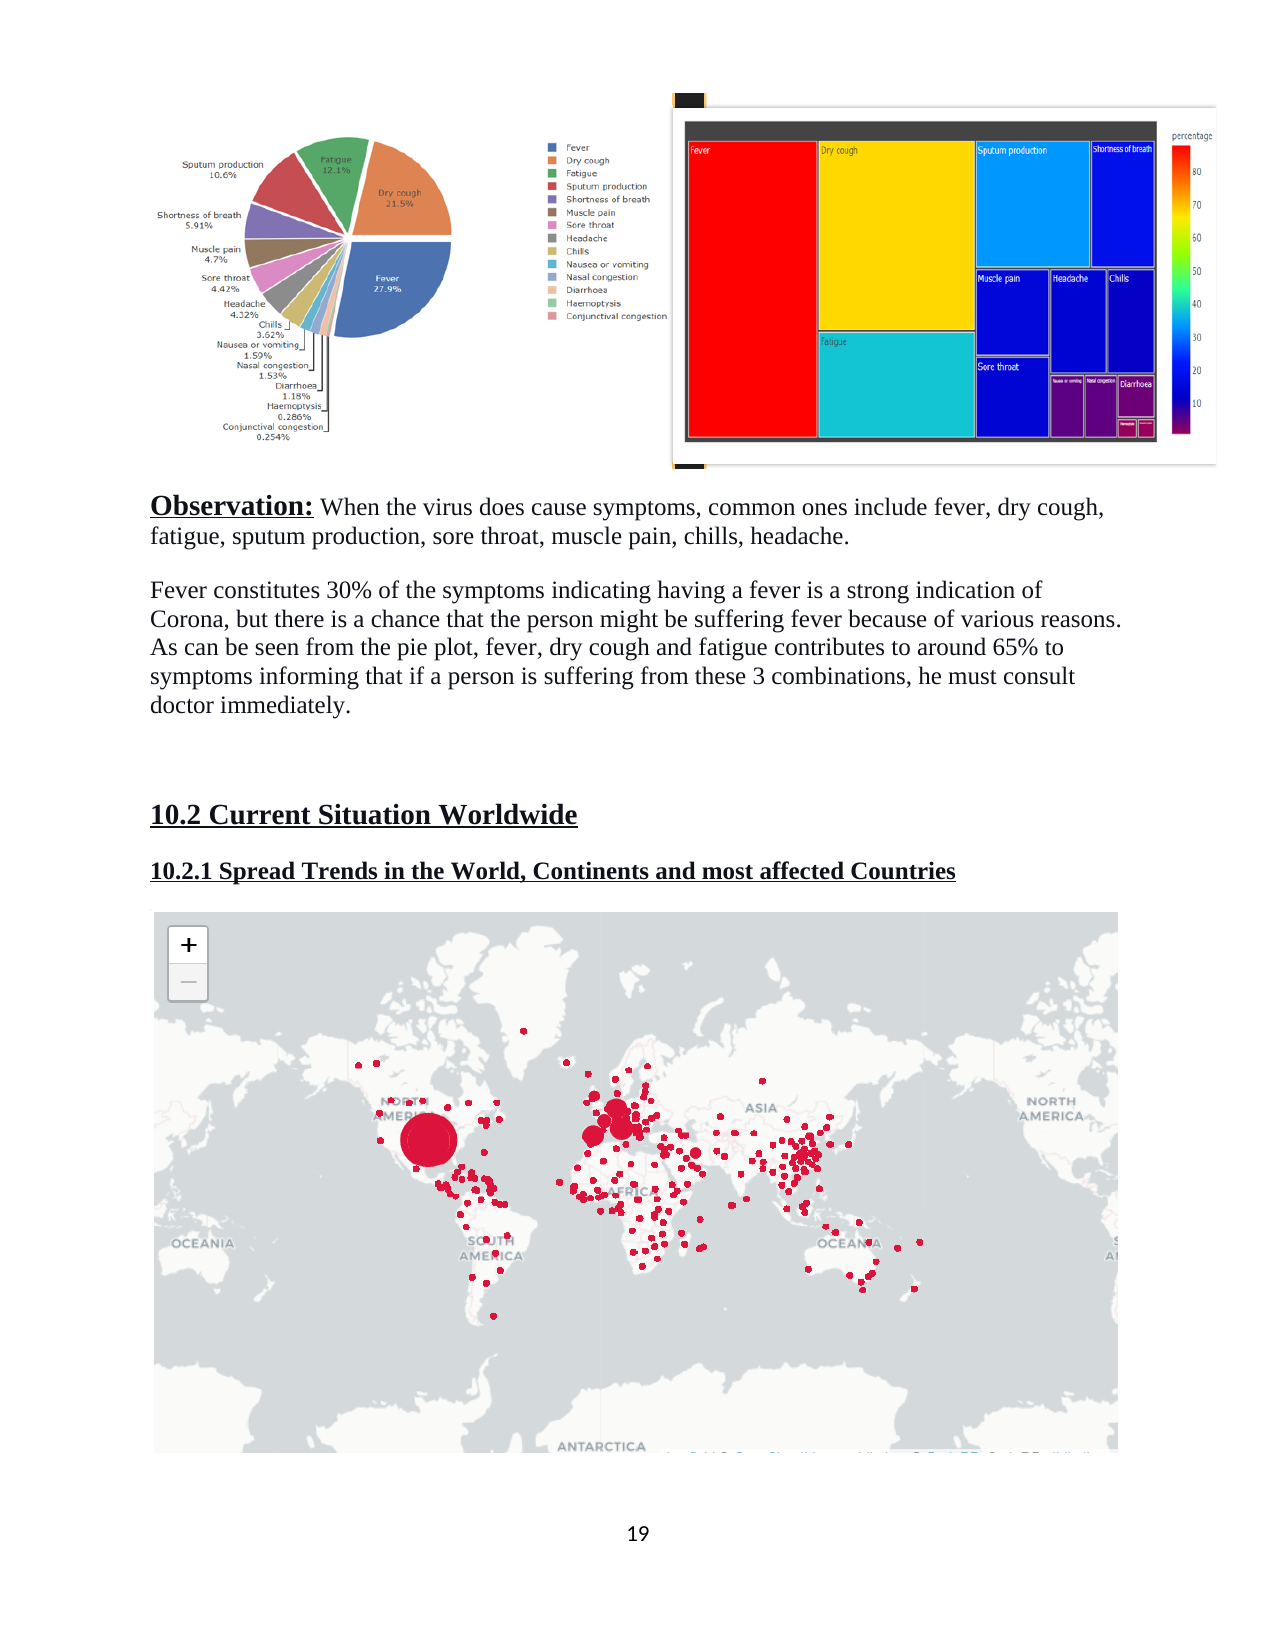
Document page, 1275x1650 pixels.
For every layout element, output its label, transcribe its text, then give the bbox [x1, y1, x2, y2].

text Observation: When the virus does cause symptoms, common ones include fever, dry cough, fatigue, sputum production, sore throat, muscle pain, chills, headache. [150, 488, 1125, 550]
text 10.2 Current Situation Worldwide [150, 797, 1125, 831]
picture [150, 909, 1125, 1453]
text 10.2.1 Spread Trends in the World, Continents and most affected Countries [150, 856, 1125, 885]
text Fever constitutes 30% of the symptoms indicating having a fever is a strong indication of Corona, but there is a chance that the person might be suffering fever because of various reasons. As can be seen from the pie plot, fever, dry cough and fatigue contributes to around 65% to symptoms informing that if a person is suffering from these 3 combinations, he must consult doctor immediately. [150, 575, 1125, 719]
picture [150, 93, 1217, 469]
